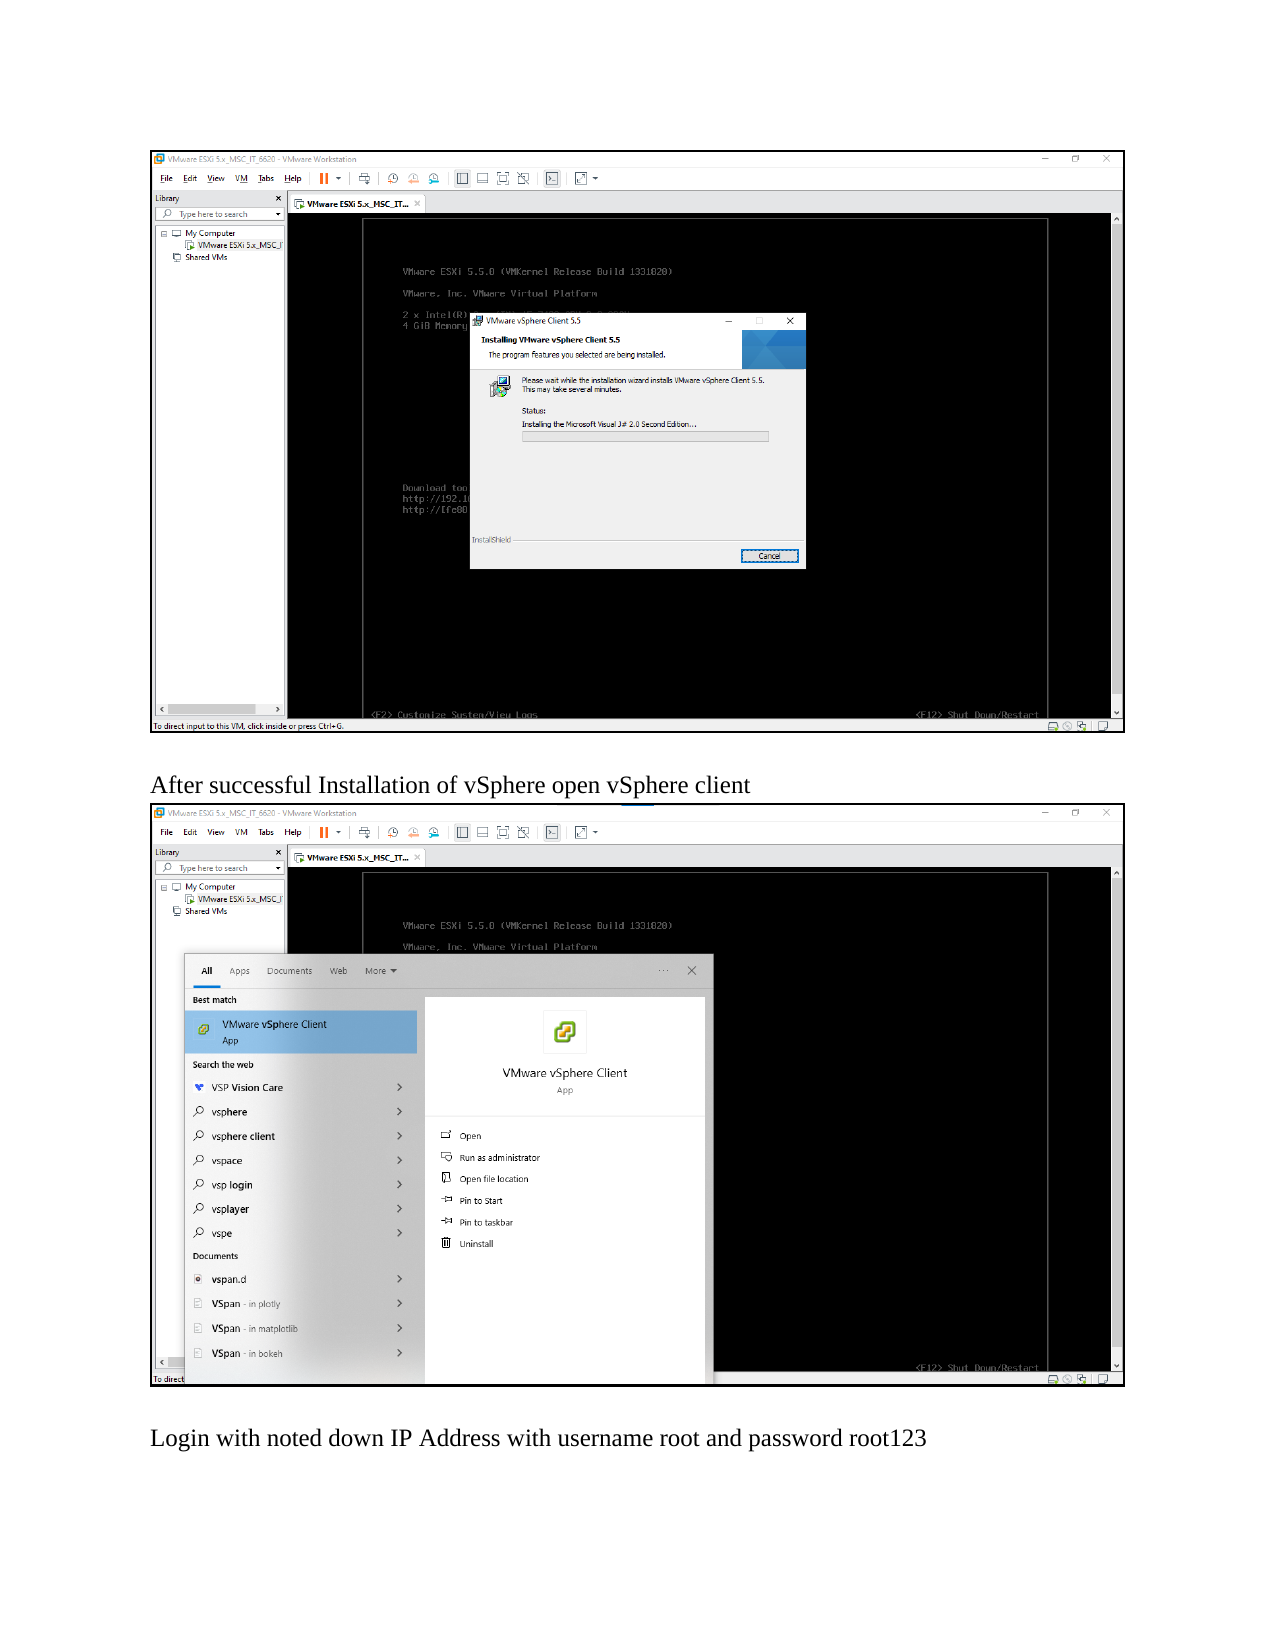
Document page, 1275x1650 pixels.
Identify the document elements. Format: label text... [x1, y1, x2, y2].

picture [152, 152, 1123, 731]
text After successful Installation of vSphere open vSphere client [150, 770, 1125, 799]
text Login with noted down IP Address with username root and password root123 [150, 1423, 1125, 1452]
picture [152, 805, 1123, 1384]
